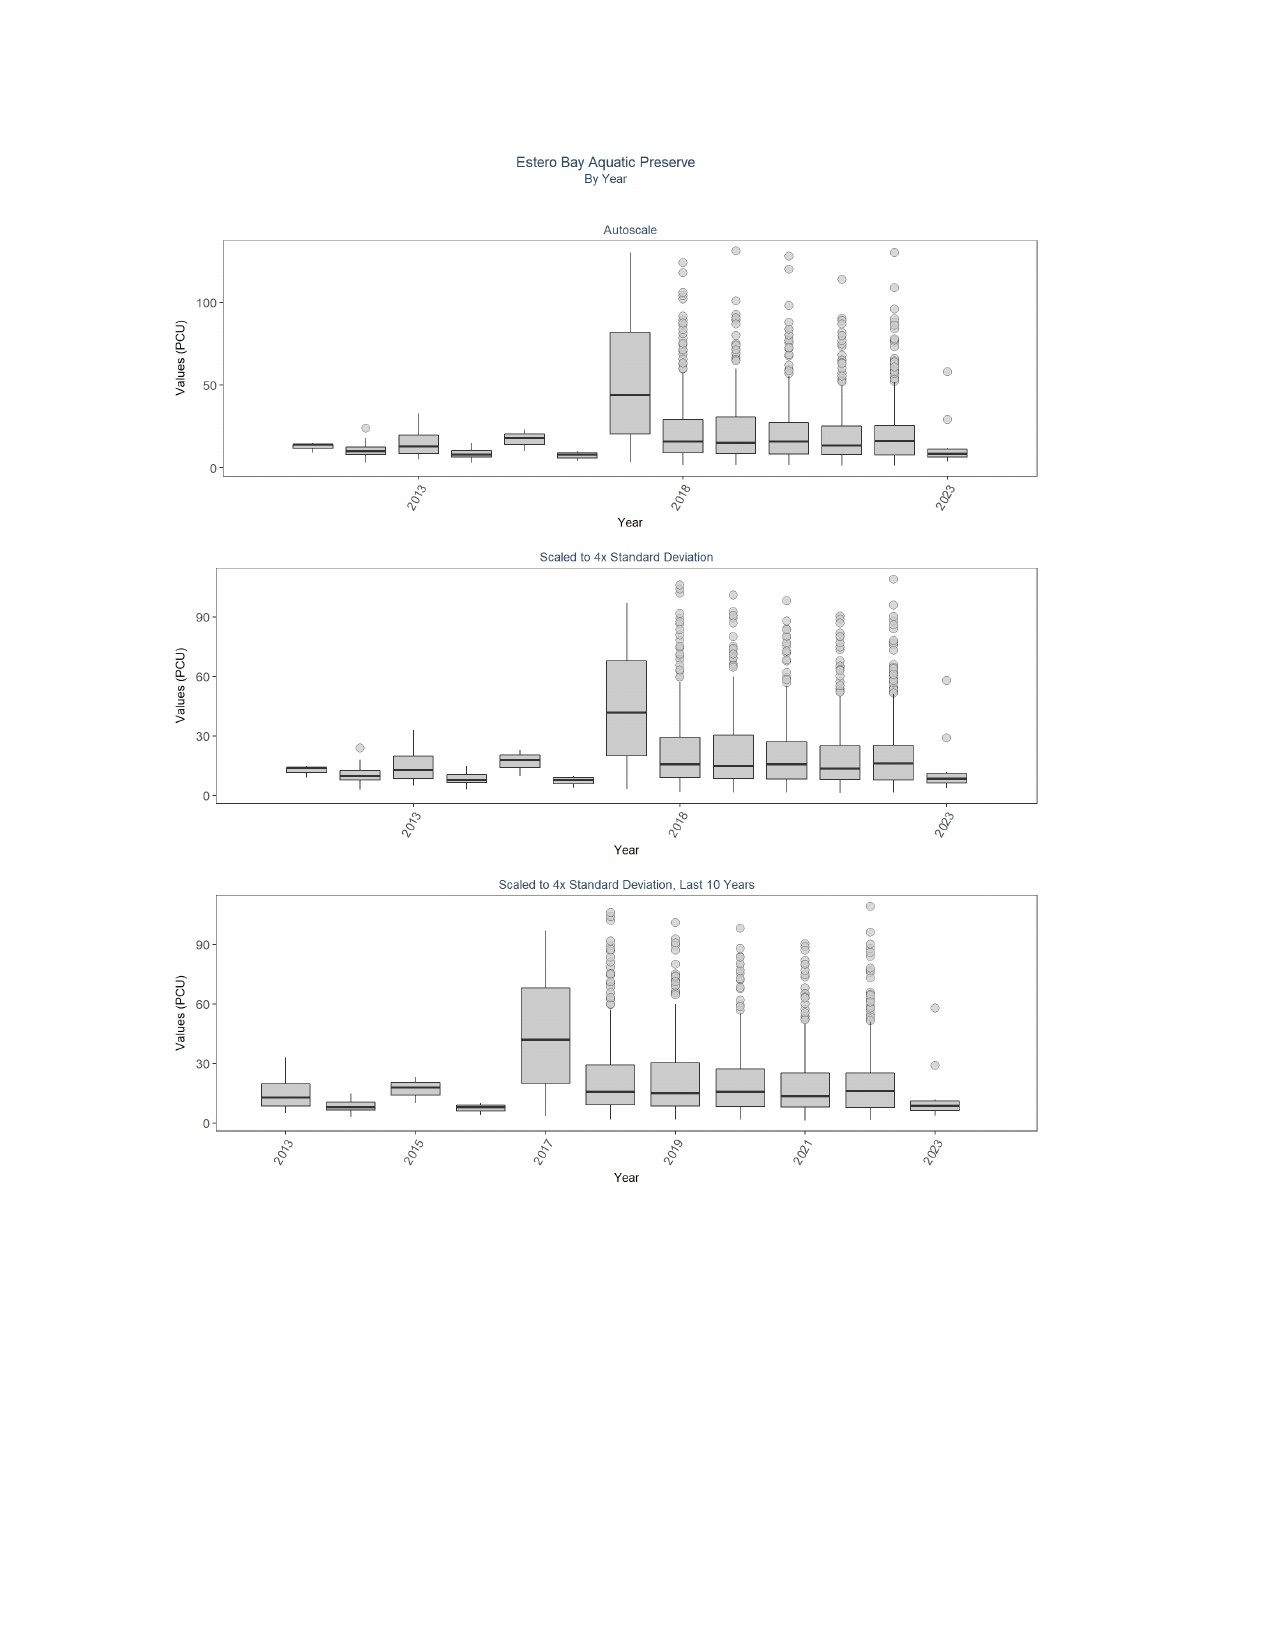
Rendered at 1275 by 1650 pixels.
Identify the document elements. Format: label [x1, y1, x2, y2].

picture [168, 150, 1044, 1200]
